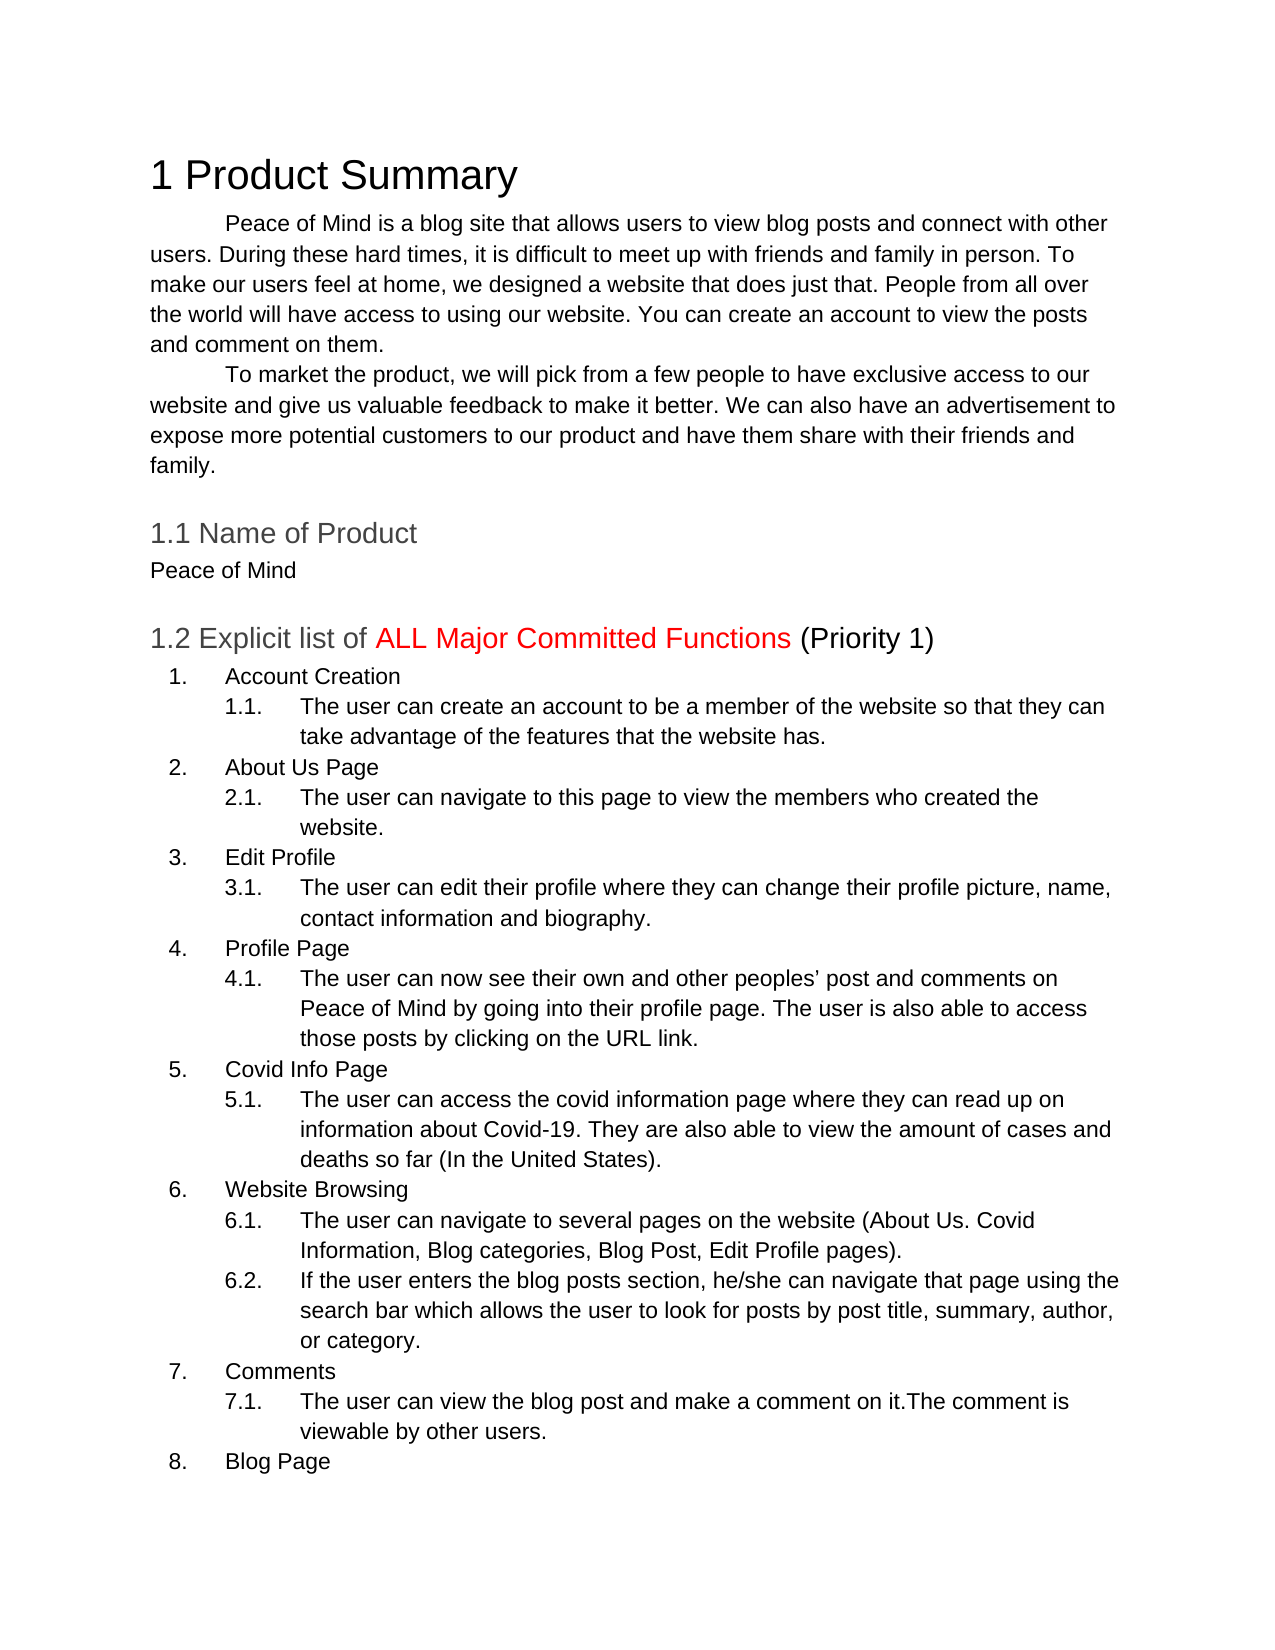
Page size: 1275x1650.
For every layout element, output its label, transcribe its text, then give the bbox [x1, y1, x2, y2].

list Profile Page [187, 935, 1125, 961]
list Edit Profile [187, 844, 1125, 871]
list Website Browsing [187, 1176, 1125, 1203]
list Blog Page [187, 1448, 1125, 1475]
list The user can access the covid information page where they can read up on information about Covid-19. They are also able to view the amount of cases and deaths so far (In the United States). [262, 1086, 1125, 1173]
list The user can now see their own and other peoples’ post and comments on Peace of Mind by going into their profile page. The user is also able to access those posts by clicking on the URL link. [262, 965, 1125, 1052]
list The user can edit their profile where they can change their profile picture, name, contact information and biography. [262, 874, 1125, 931]
subtitle 1.2 Explicit list of ALL Major Committed Functions (Priority 1) [150, 621, 1125, 654]
text To market the product, we will pick from a few people to have exclusive access to our website and give us valuable feedback to make it better. We can also have an advertisement to expose more potential customers to our product and have them share with their friends and family. [150, 361, 1125, 478]
list About Us Page [187, 753, 1125, 780]
list The user can view the blog post and make a comment on it.The comment is viewable by other users. [262, 1388, 1125, 1444]
list Account Creation [187, 663, 1125, 689]
list The user can navigate to this page to view the members who created the website. [262, 784, 1125, 840]
text Peace of Mind is a blog site that allows users to view blog posts and connect with other users. During these hard times, it is difficult to meet up with friends and family in person. To make our users feel at home, we designed a website that does just that. People from all over the world will have access to using our website. You can create an account to view the posts and comment on them. [150, 210, 1125, 358]
list The user can navigate to several pages on the website (About Us. Covid Information, Blog categories, Blog Post, Edit Profile pages). [262, 1207, 1125, 1263]
list If the user enters the blog posts section, he/she can navigate that page using the search bar which allows the user to look for posts by post title, summary, author, or category. [262, 1267, 1125, 1354]
list Comments [187, 1358, 1125, 1384]
list Covid Info Page [187, 1056, 1125, 1082]
text Peace of Mind [150, 557, 1125, 584]
list The user can create an account to be a member of the website so that they can take advantage of the features that the website has. [262, 693, 1125, 750]
subtitle 1 Product Summary [150, 150, 1125, 198]
subtitle 1.1 Name of Product [150, 516, 1125, 549]
